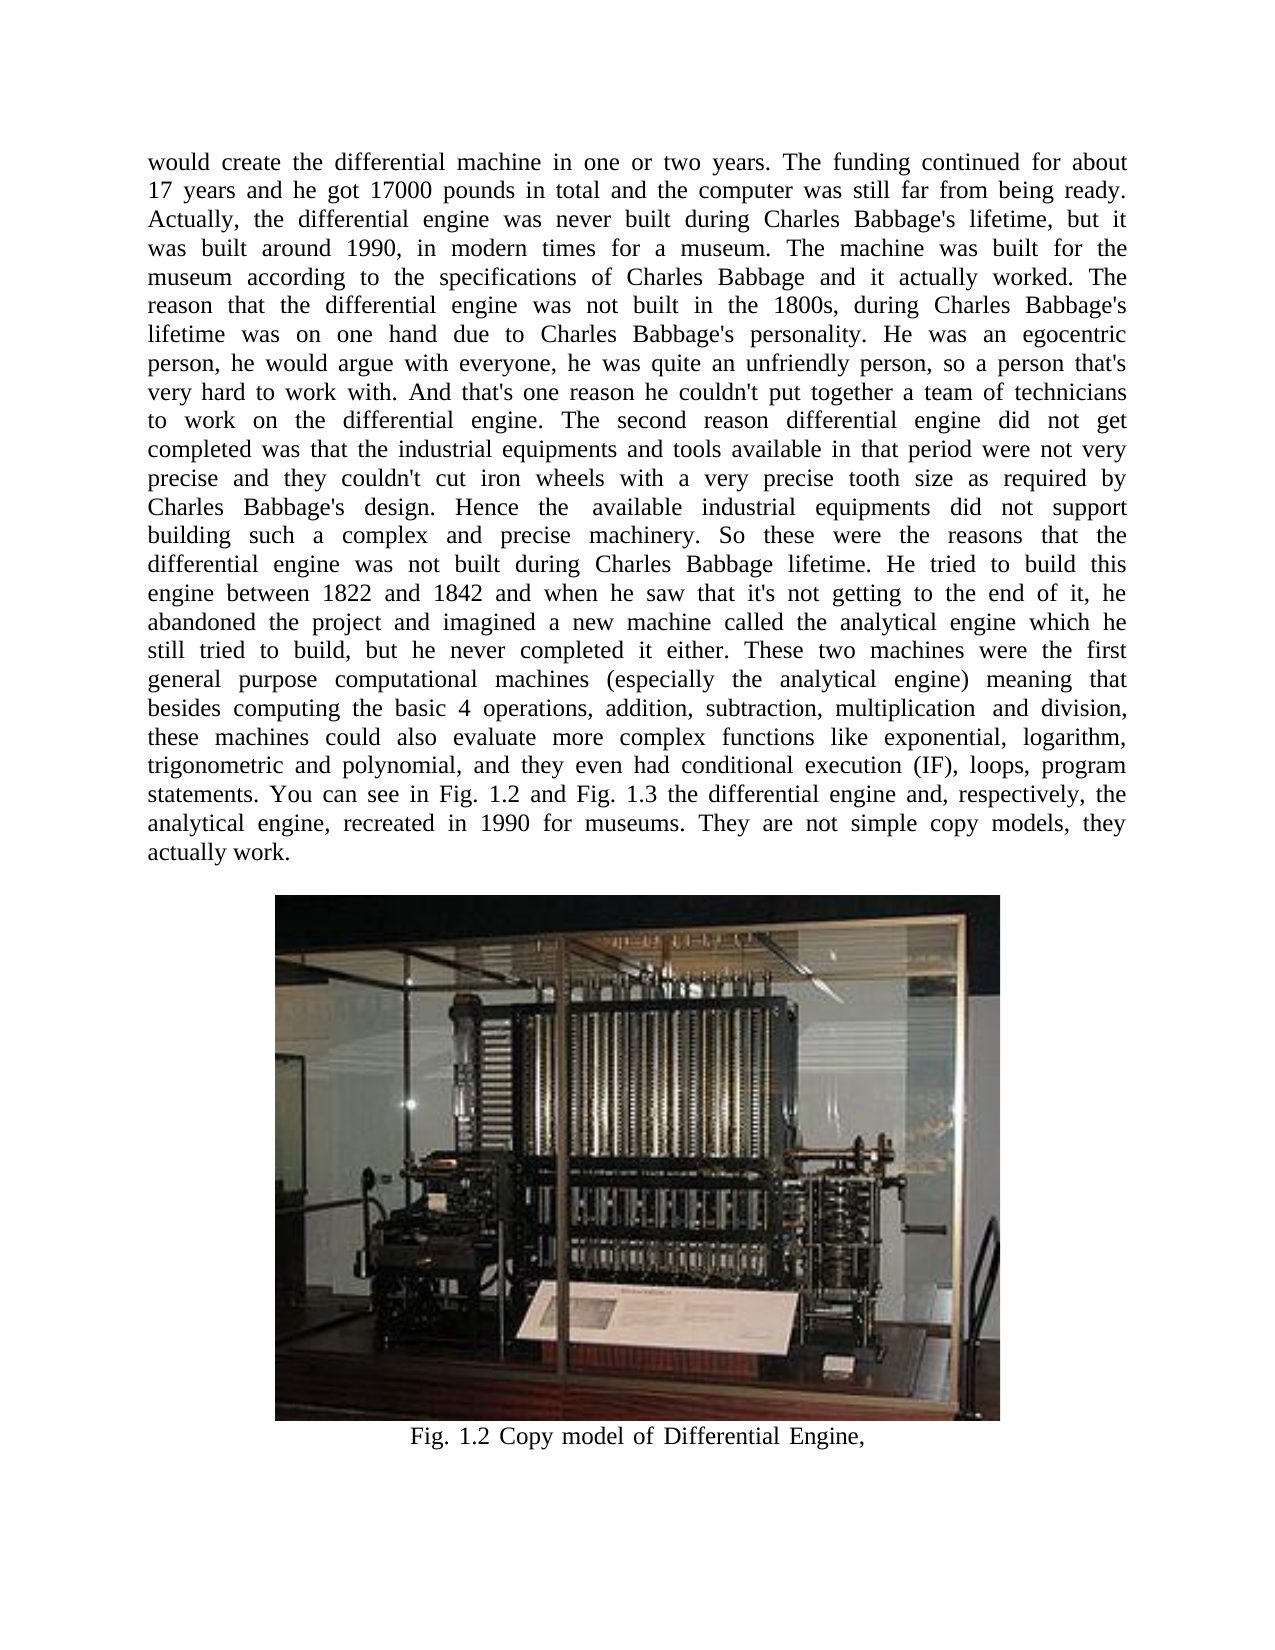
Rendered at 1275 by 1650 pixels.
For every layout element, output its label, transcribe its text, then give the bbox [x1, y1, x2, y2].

text would create the differential machine in one or two years. The funding continued for about 17 years and he got 17000 pounds in total and the computer was still far from being ready. Actually, the differential engine was never built during Charles Babbage's lifetime, but it was built around 1990, in modern times for a museum. The machine was built for the museum according to the specifications of Charles Babbage and it actually worked. The reason that the differential engine was not built in the 1800s, during Charles Babbage's lifetime was on one hand due to Charles Babbage's personality. He was an egocentric person, he would argue with everyone, he was quite an unfriendly person, so a person that's very hard to work with. And that's one reason he couldn't put together a team of technicians to work on the differential engine. The second reason differential engine did not get completed was that the industrial equipments and tools available in that period were not very precise and they couldn't cut iron wheels with a very precise tooth size as required by Charles Babbage's design. Hence the available industrial equipments did not support building such a complex and precise machinery. So these were the reasons that the differential engine was not built during Charles Babbage lifetime. He tried to build this engine between 1822 and 1842 and when he saw that it's not getting to the end of it, he abandoned the project and imagined a new machine called the analytical engine which he still tried to build, but he never completed it either. These two machines were the first general purpose computational machines (especially the analytical engine) meaning that besides computing the basic 4 operations, addition, subtraction, multiplication and division, these machines could also evaluate more complex functions like exponential, logarithm, trigonometric and polynomial, and they even had conditional execution (IF), loops, program statements. You can see in Fig. 1.2 and Fig. 1.3 the differential engine and, respectively, the analytical engine, recreated in 1990 for museums. They are not simple copy models, they actually work. [147, 147, 1127, 865]
text Fig. 1.2 Copy model of Differential Engine, [388, 893, 887, 1449]
picture [275, 895, 388, 1421]
picture [887, 895, 1001, 1421]
